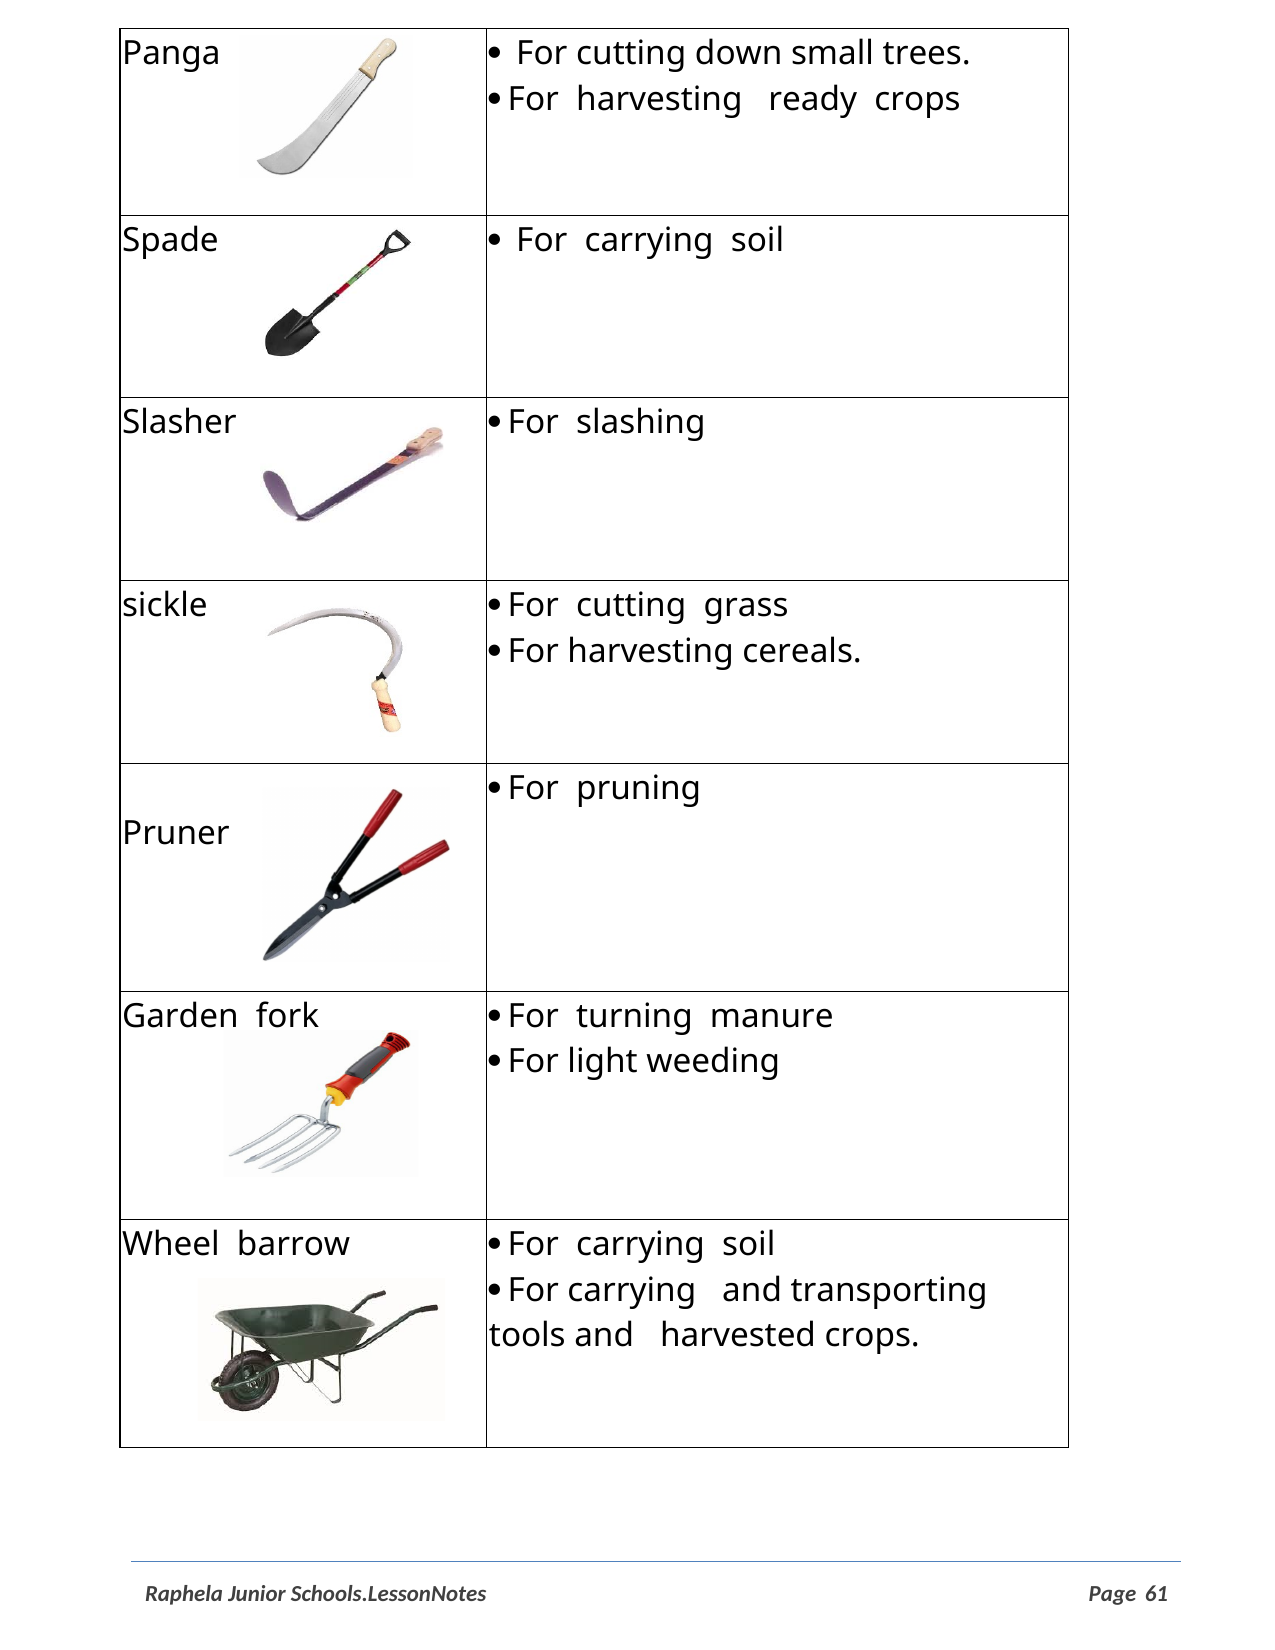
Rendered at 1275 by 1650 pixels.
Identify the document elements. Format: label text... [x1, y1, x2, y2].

table_cell For carrying soil For carrying and transporting tools and harvested crops. [487, 1220, 1068, 1447]
picture [261, 227, 416, 360]
table_cell Garden fork [121, 992, 486, 1219]
table_cell Wheel barrow [121, 1220, 486, 1447]
table_cell sickle [121, 581, 486, 763]
table_cell Slasher [121, 398, 486, 580]
picture [223, 1030, 419, 1177]
table_cell For carrying soil [487, 216, 1068, 397]
picture [263, 788, 450, 961]
table_cell Spade [121, 216, 486, 397]
table_cell Panga [121, 29, 486, 214]
table_cell Pruner [121, 764, 486, 991]
table_cell For turning manure For light weeding [487, 992, 1068, 1219]
picture [260, 403, 444, 555]
picture [259, 596, 424, 737]
table_cell For cutting down small trees. For harvesting ready crops [487, 29, 1068, 214]
picture [239, 35, 413, 178]
table_cell For cutting grass For harvesting cereals. [487, 581, 1068, 763]
table_cell For slashing [487, 398, 1068, 580]
picture [197, 1278, 446, 1421]
table_cell For pruning [487, 764, 1068, 991]
